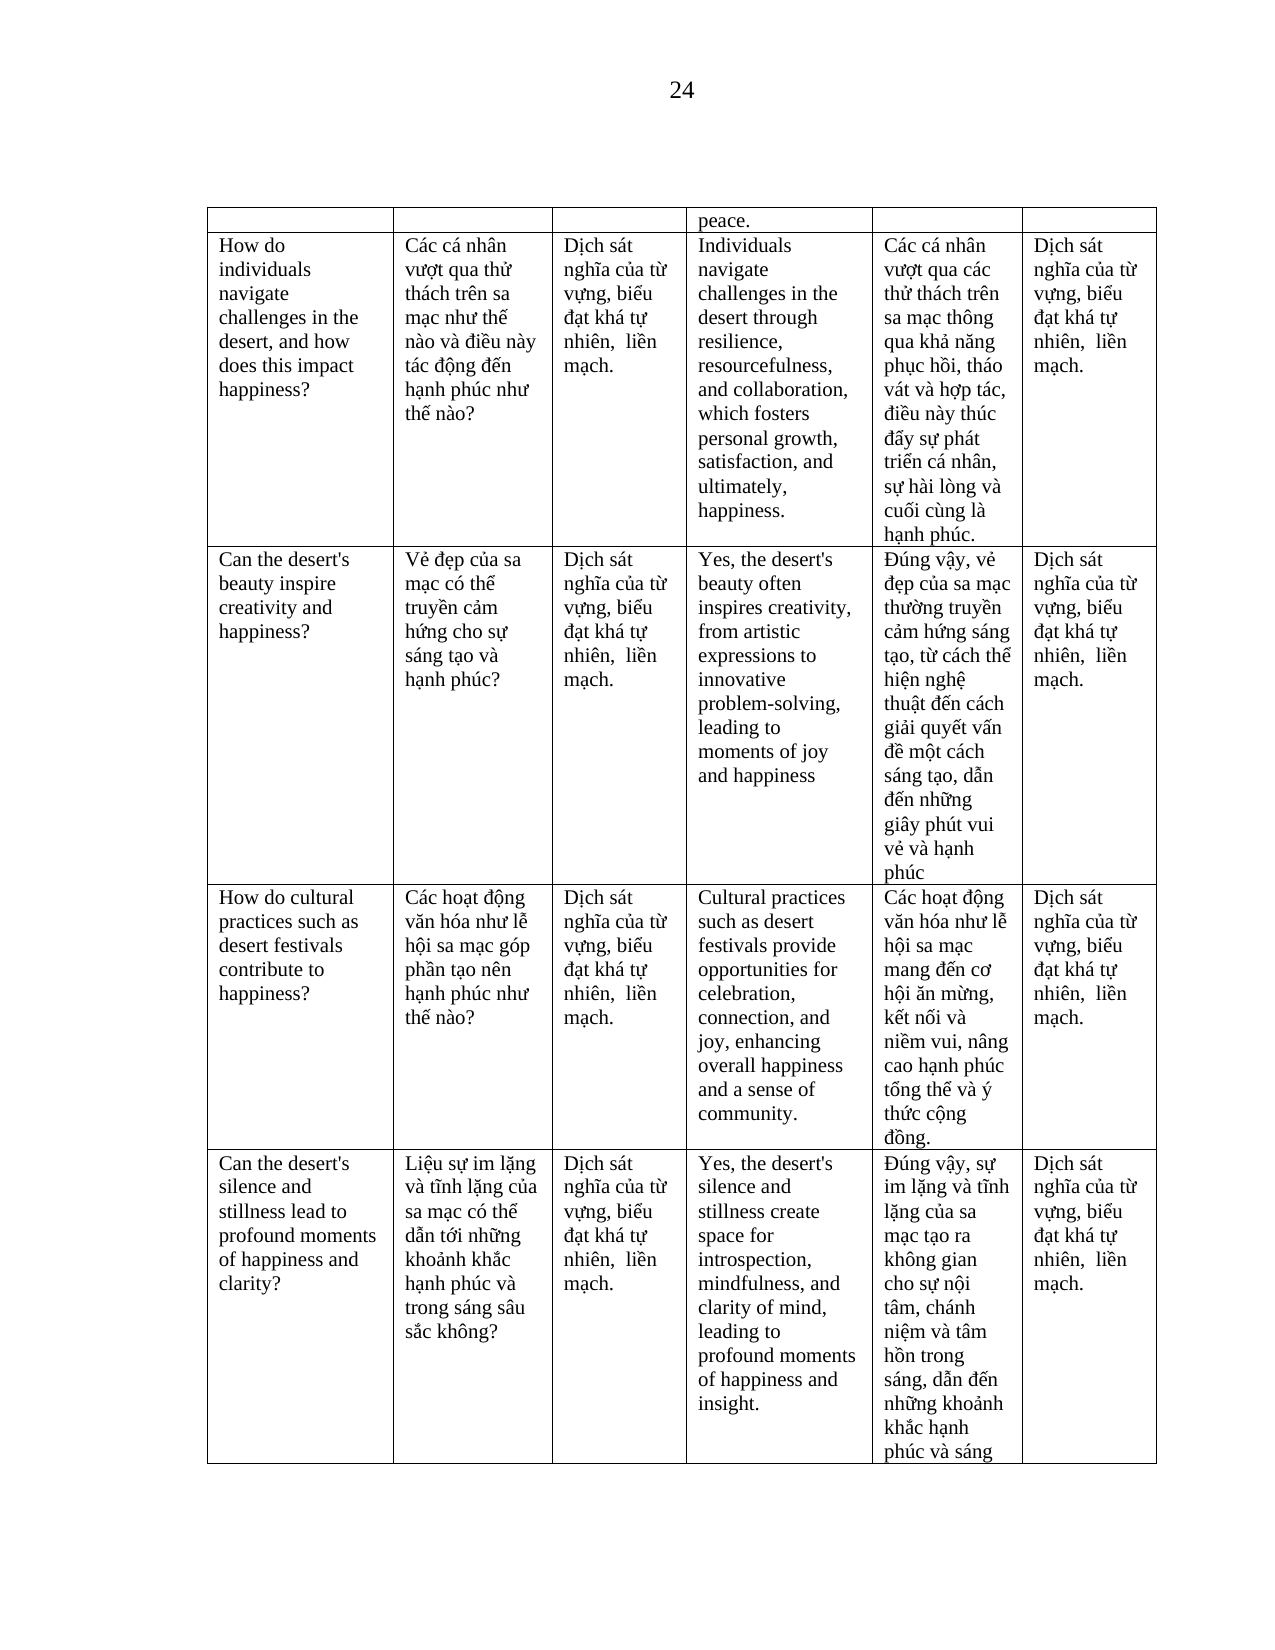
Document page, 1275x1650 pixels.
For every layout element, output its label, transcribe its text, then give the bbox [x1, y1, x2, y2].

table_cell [687, 1150, 872, 1463]
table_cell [208, 1150, 393, 1463]
table_cell Individuals navigate challenges in the desert through resilience, resourcefulness, and collaboration, which fosters personal growth, satisfaction, and ultimately, happiness. [687, 233, 872, 546]
table_cell Dịch sát nghĩa của từ vựng, biểu đạt khá tự nhiên, liền mạch. [553, 885, 686, 1149]
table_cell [553, 208, 686, 232]
table_cell Cultural practices such as desert festivals provide opportunities for celebration, connection, and joy, enhancing overall happiness and a sense of community. [687, 885, 872, 1149]
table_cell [1023, 1150, 1156, 1463]
table_cell Vẻ đẹp của sa mạc có thể truyền cảm hứng cho sự sáng tạo và hạnh phúc? [394, 547, 552, 884]
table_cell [873, 208, 1022, 232]
table_cell Các cá nhân vượt qua thử thách trên sa mạc như thế nào và điều này tác động đến hạnh phúc như thế nào? [394, 233, 552, 546]
table_cell Dịch sát nghĩa của từ vựng, biểu đạt khá tự nhiên, liền mạch. [553, 547, 686, 884]
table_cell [394, 208, 552, 232]
table_cell How do individuals navigate challenges in the desert, and how does this impact happiness? [208, 233, 393, 546]
table_cell Các hoạt động văn hóa như lễ hội sa mạc góp phần tạo nên hạnh phúc như thế nào? [394, 885, 552, 1149]
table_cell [687, 208, 872, 232]
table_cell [553, 1150, 686, 1463]
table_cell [1023, 208, 1156, 232]
table_cell How do cultural practices such as desert festivals contribute to happiness? [208, 885, 393, 1149]
table_cell Dịch sát nghĩa của từ vựng, biểu đạt khá tự nhiên, liền mạch. [1023, 233, 1156, 546]
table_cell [394, 1150, 552, 1463]
table_cell Can the desert's beauty inspire creativity and happiness? [208, 547, 393, 884]
table_cell Các cá nhân vượt qua các thử thách trên sa mạc thông qua khả năng phục hồi, tháo vát và hợp tác, điều này thúc đẩy sự phát triển cá nhân, sự hài lòng và cuối cùng là hạnh phúc. [873, 233, 1022, 546]
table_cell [873, 1150, 1022, 1463]
table_cell Dịch sát nghĩa của từ vựng, biểu đạt khá tự nhiên, liền mạch. [553, 233, 686, 546]
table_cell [208, 208, 393, 232]
table_cell Dịch sát nghĩa của từ vựng, biểu đạt khá tự nhiên, liền mạch. [1023, 885, 1156, 1149]
table_cell Yes, the desert's beauty often inspires creativity, from artistic expressions to innovative problem-solving, leading to moments of joy and happiness [687, 547, 872, 884]
table_cell Đúng vậy, vẻ đẹp của sa mạc thường truyền cảm hứng sáng tạo, từ cách thể hiện nghệ thuật đến cách giải quyết vấn đề một cách sáng tạo, dẫn đến những giây phút vui vẻ và hạnh phúc [873, 547, 1022, 884]
table_cell Các hoạt động văn hóa như lễ hội sa mạc mang đến cơ hội ăn mừng, kết nối và niềm vui, nâng cao hạnh phúc tổng thể và ý thức cộng đồng. [873, 885, 1022, 1149]
table_cell Dịch sát nghĩa của từ vựng, biểu đạt khá tự nhiên, liền mạch. [1023, 547, 1156, 884]
